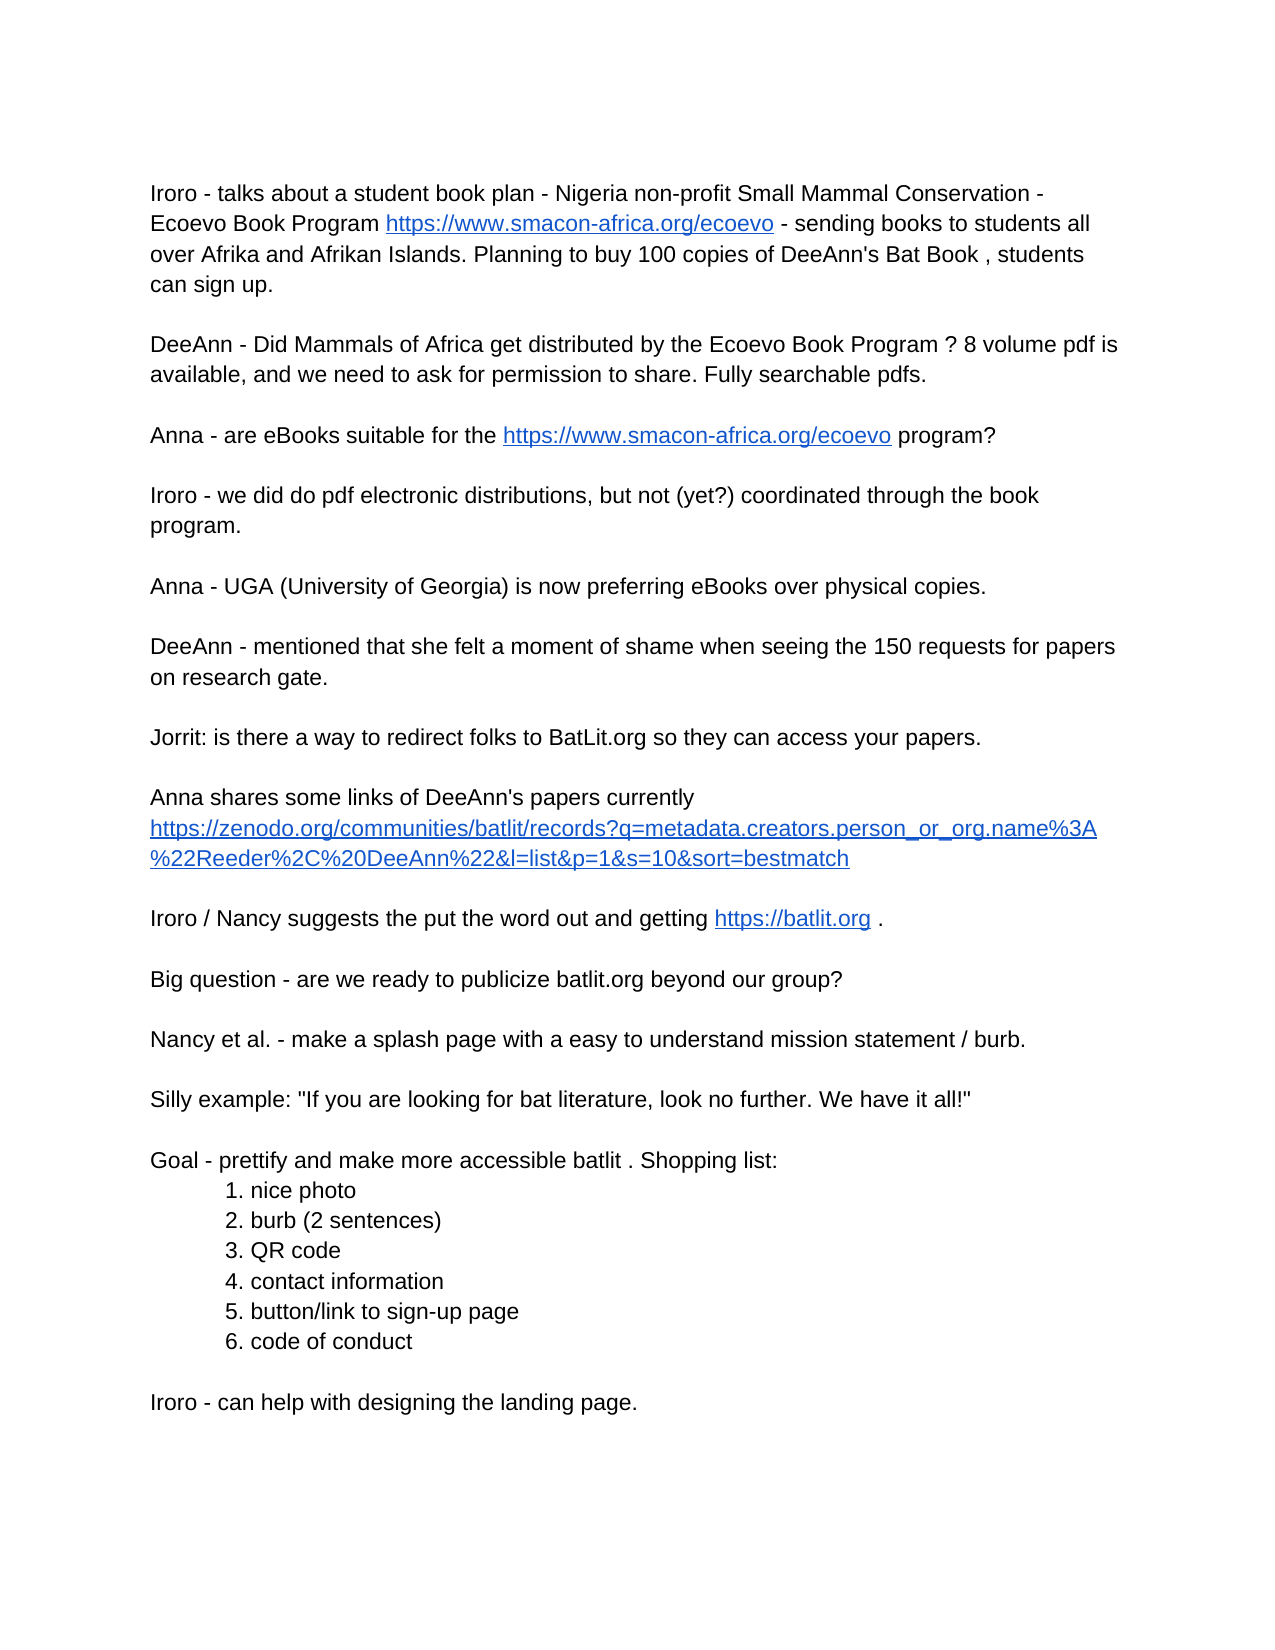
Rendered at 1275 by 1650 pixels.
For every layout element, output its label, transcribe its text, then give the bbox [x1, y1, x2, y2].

text Iroro - we did do pdf electronic distributions, but not (yet?) coordinated through the book program. [150, 482, 1125, 539]
text DeeAnn - mentioned that she felt a moment of shame when seeing the 150 requests for papers on research gate. [150, 633, 1125, 690]
text DeeAnn - Did Mammals of Africa get distributed by the Ecoevo Book Program ? 8 volume pdf is available, and we need to ask for permission to share. Fully searchable pdfs. [150, 331, 1125, 388]
text 5. button/link to sign-up page [150, 1298, 1125, 1324]
text 2. burb (2 sentences) [150, 1207, 1125, 1234]
text Nancy et al. - make a splash page with a easy to understand mission statement / burb. [150, 1026, 1125, 1052]
text 3. QR code [150, 1237, 1125, 1264]
text Iroro - can help with designing the landing page. [150, 1388, 1125, 1415]
text Iroro / Nancy suggests the put the word out and getting https://batlit.org . [150, 905, 1125, 932]
text 6. code of conduct [150, 1328, 1125, 1354]
text Iroro - talks about a student book plan - Nigeria non-profit Small Mammal Conservation - Ecoevo Book Program https://www.smacon-africa.org/ecoevo - sending books to students all over Afrika and Afrikan Islands. Planning to buy 100 copies of DeeAnn's Bat Book , students can sign up. [150, 180, 1125, 297]
text 1. nice photo [150, 1177, 1125, 1203]
text Silly example: "If you are looking for bat literature, look no further. We have it all!" [150, 1086, 1125, 1113]
text Big question - are we ready to publicize batlit.org beyond our group? [150, 966, 1125, 992]
text Goal - prettify and make more accessible batlit . Shopping list: [150, 1147, 1125, 1173]
text Anna - UGA (University of Georgia) is now preferring eBooks over physical copies. [150, 573, 1125, 599]
text Anna shares some links of DeeAnn's papers currently https://zenodo.org/communities/batlit/records?q=metadata.creators.person_or_org.name%3A%22Reeder%2C%20DeeAnn%22&l=list&p=1&s=10&sort=bestmatch [150, 784, 1125, 871]
text Jorrit: is there a way to redirect folks to BatLit.org so they can access your papers. [150, 724, 1125, 750]
text 4. contact information [150, 1268, 1125, 1294]
text Anna - are eBooks suitable for the https://www.smacon-africa.org/ecoevo program? [150, 422, 1125, 448]
